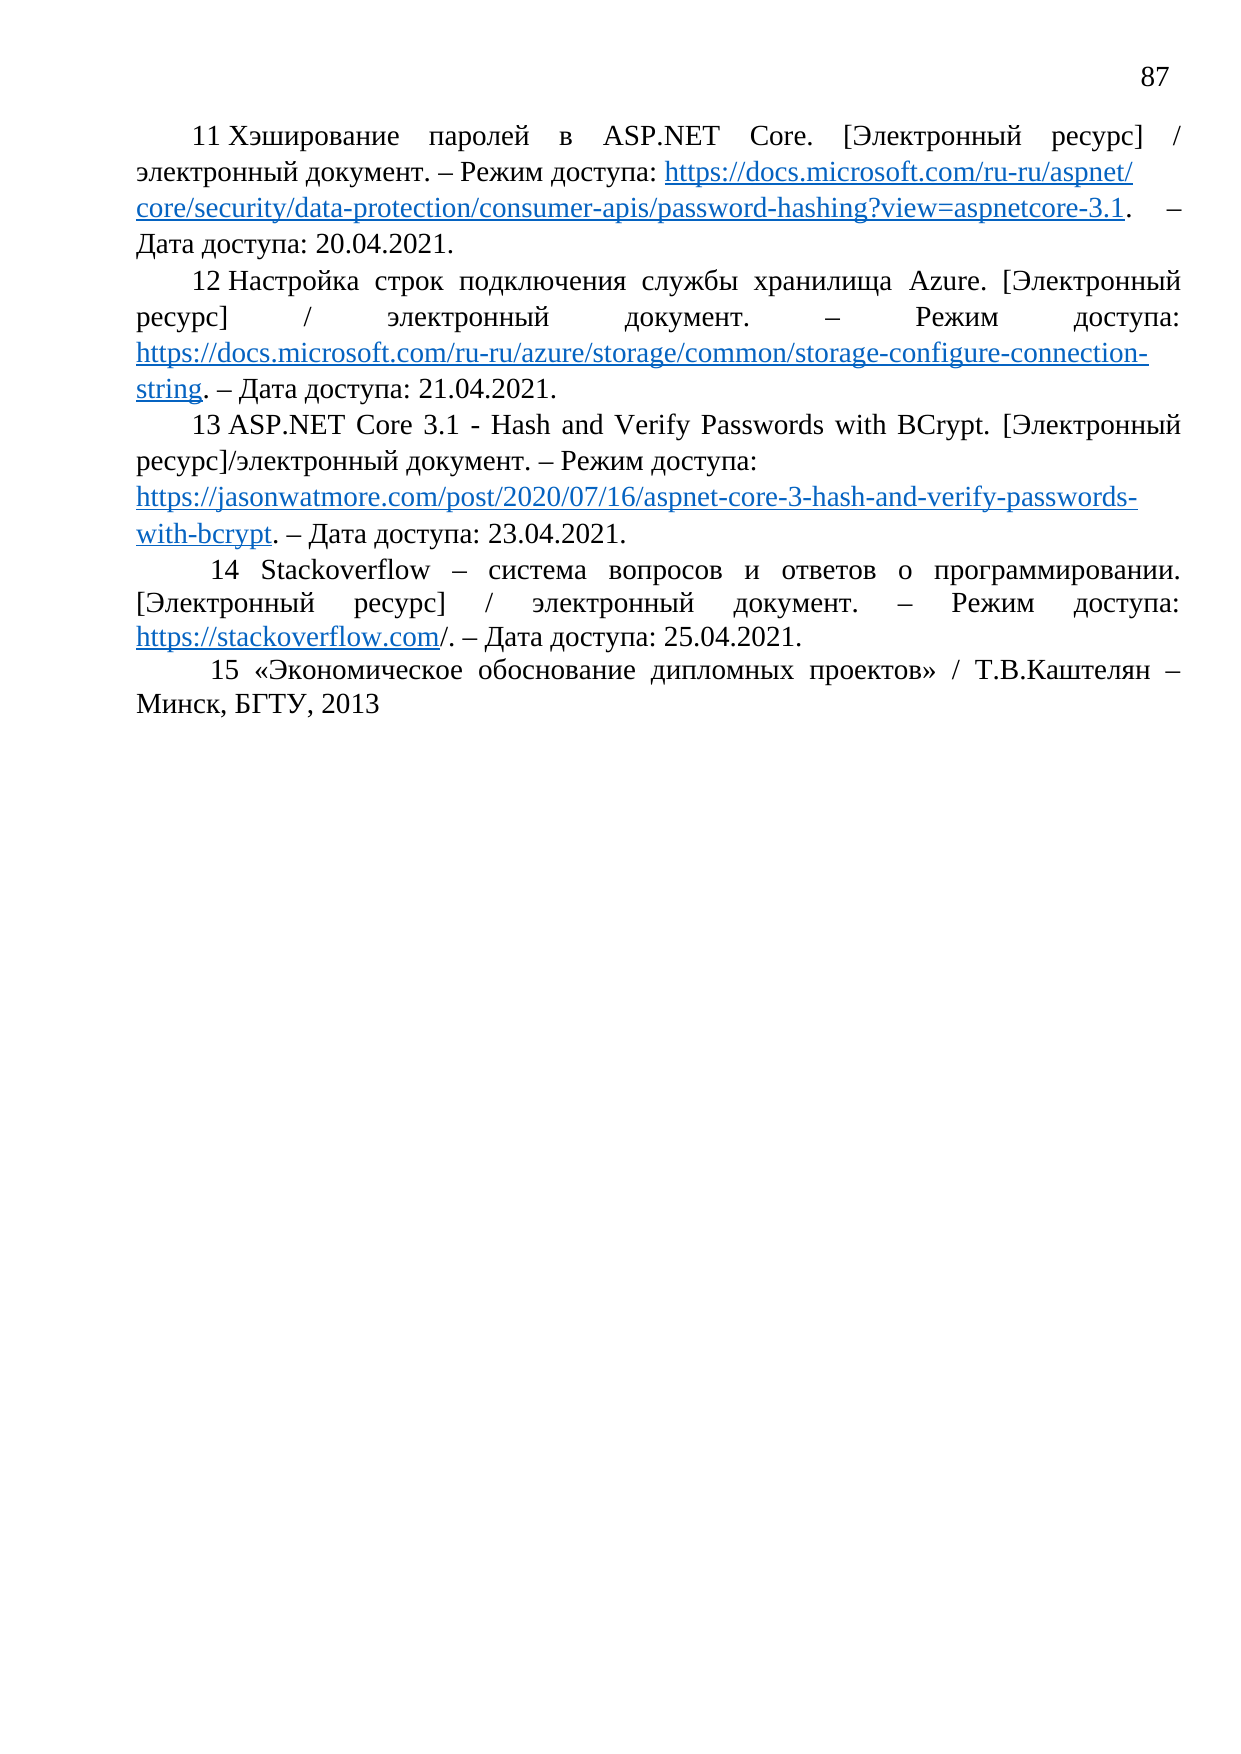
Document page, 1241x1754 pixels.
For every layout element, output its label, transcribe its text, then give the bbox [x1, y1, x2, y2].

text 14 Stackoverflow – система вопросов и ответов о программировании. [Электронный ресурс] / электронный документ. – Режим доступа: https://stackoverflow.com/. – Дата доступа: 25.04.2021. [136, 552, 1181, 652]
list Настройка строк подключения службы хранилища Azure. [Электронный ресурс] / электронный документ. – Режим доступа: https://docs.microsoft.com/ru-ru/azure/storage/common/storage-configure-connection-string. – Дата доступа: 21.04.2021. [136, 263, 1181, 405]
text 15 «Экономическое обоснование дипломных проектов» / Т.В.Каштелян – Минск, БГТУ, 2013 [136, 652, 1181, 719]
list Хэширование паролей в ASP.NET Core. [Электронный ресурс] / электронный документ. – Режим доступа: https://docs.microsoft.com/ru-ru/aspnet/core/security/data-protection/consumer-apis/password-hashing?view=aspnetcore-3.1. – Дата доступа: 20.04.2021. [136, 118, 1181, 260]
list ASP.NET Core 3.1 - Hash and Verify Passwords with BCrypt. [Электронный ресурс]/электронный документ. – Режим доступа: https://jasonwatmore.com/post/2020/07/16/aspnet-core-3-hash-and-verify-passwords-with-bcrypt. – Дата доступа: 23.04.2021. [136, 407, 1181, 549]
